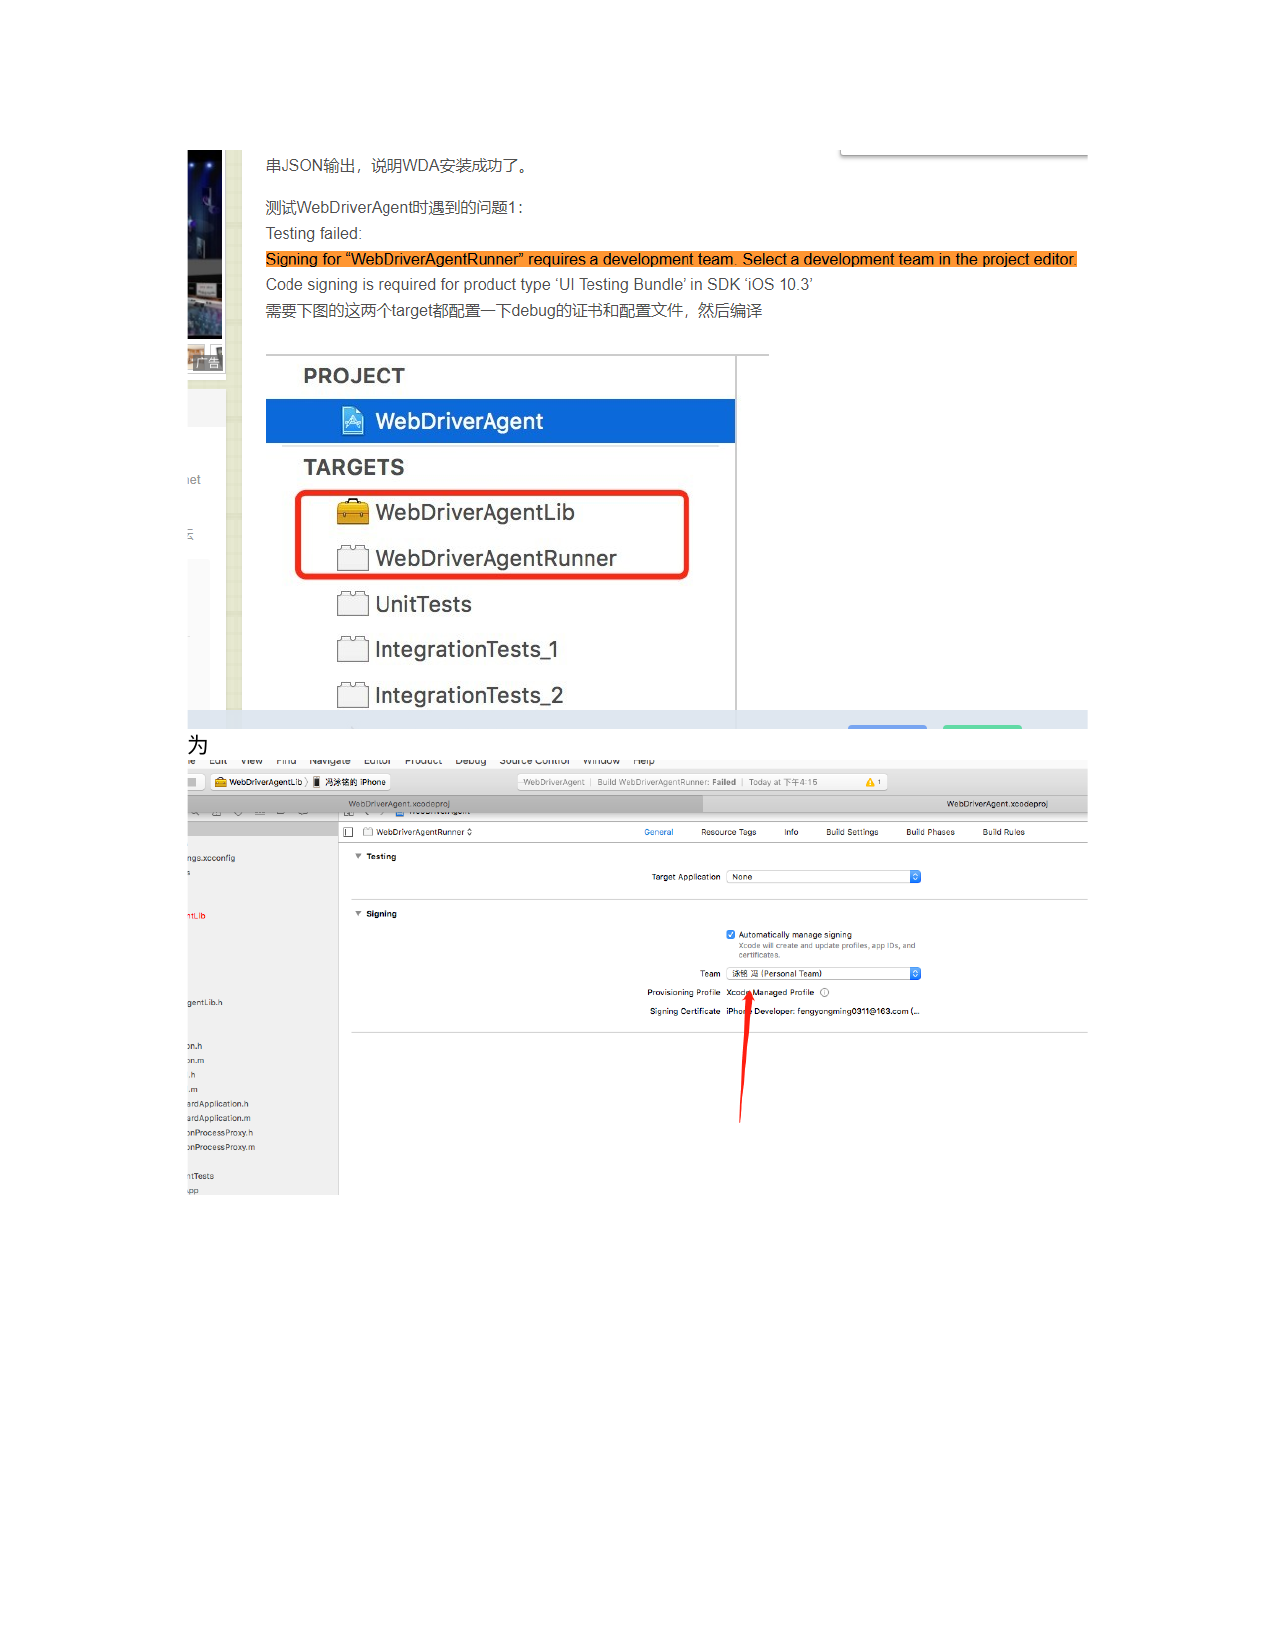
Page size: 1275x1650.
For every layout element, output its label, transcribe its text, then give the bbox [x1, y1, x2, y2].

picture [187, 150, 1088, 729]
text 为 [187, 729, 1087, 760]
picture [187, 760, 1088, 1195]
